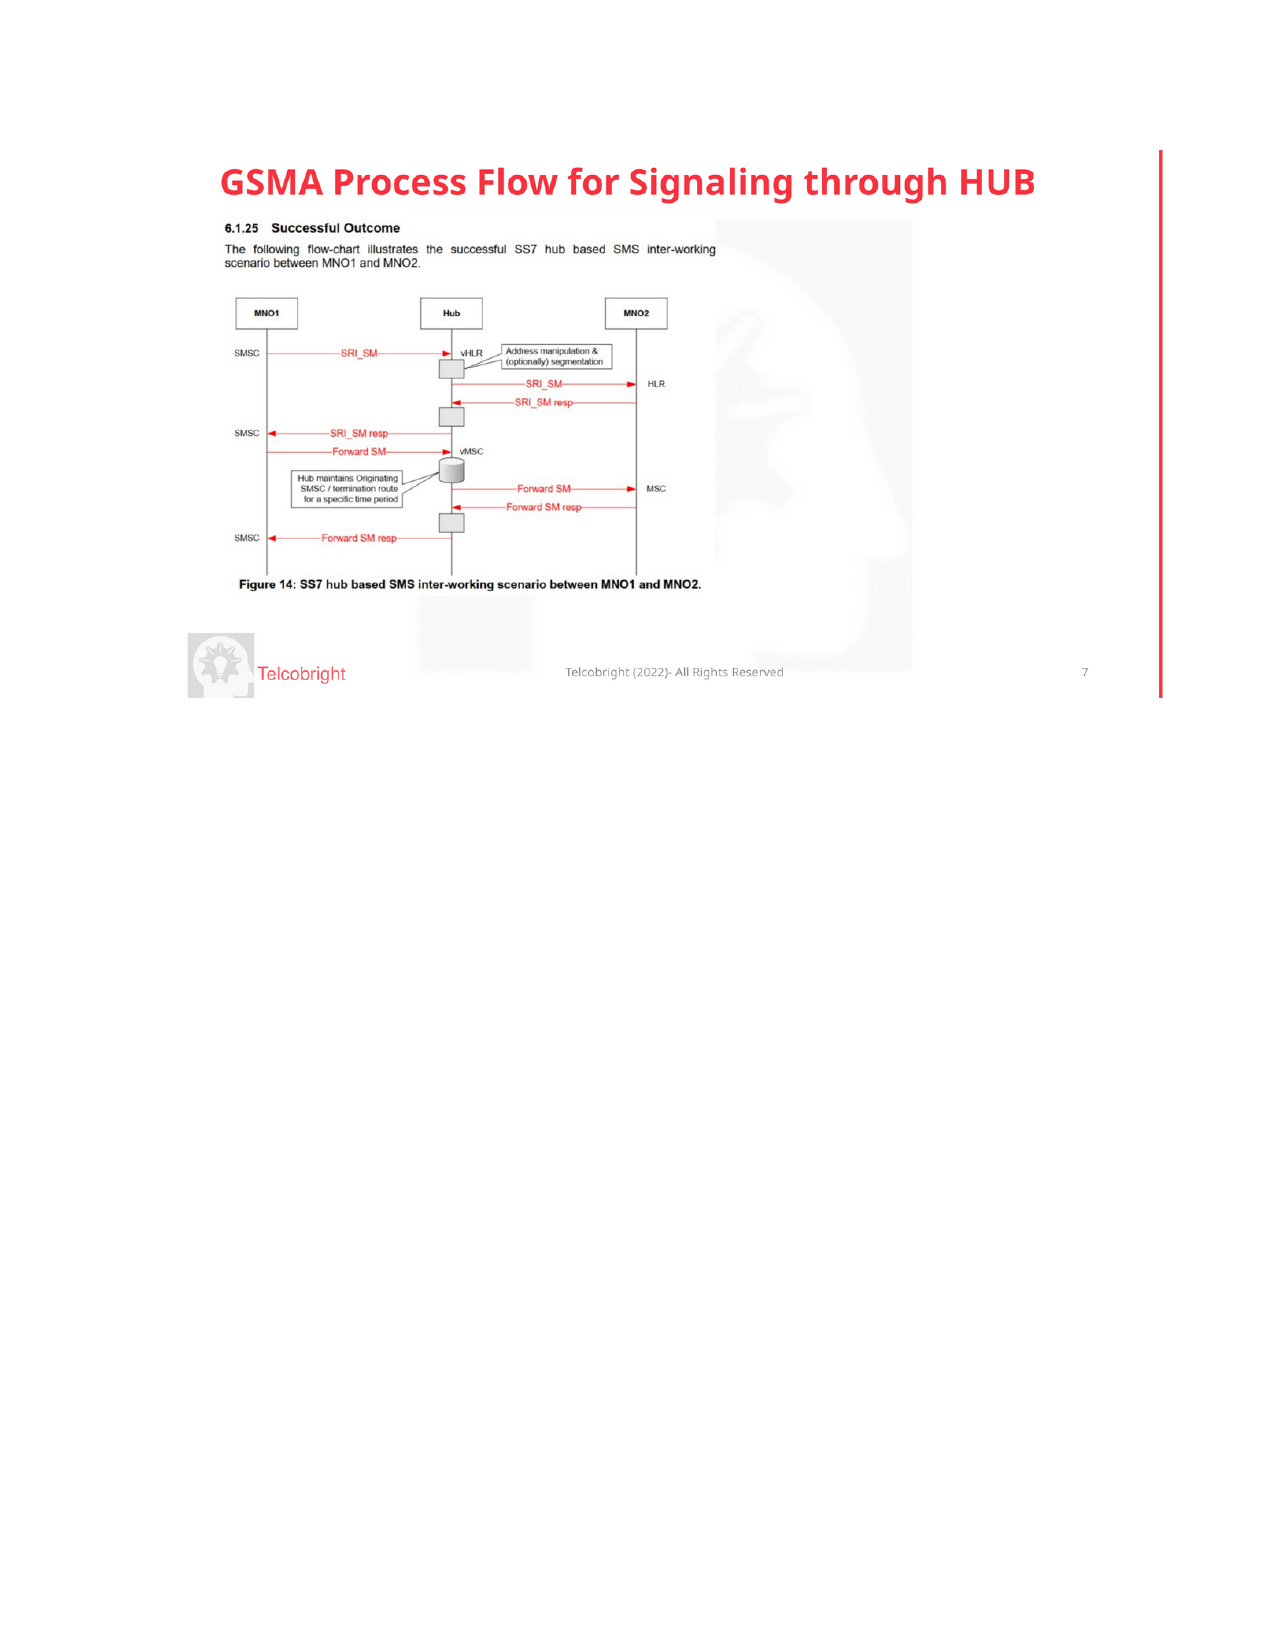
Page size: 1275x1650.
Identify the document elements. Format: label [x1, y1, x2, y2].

picture [187, 150, 1163, 698]
